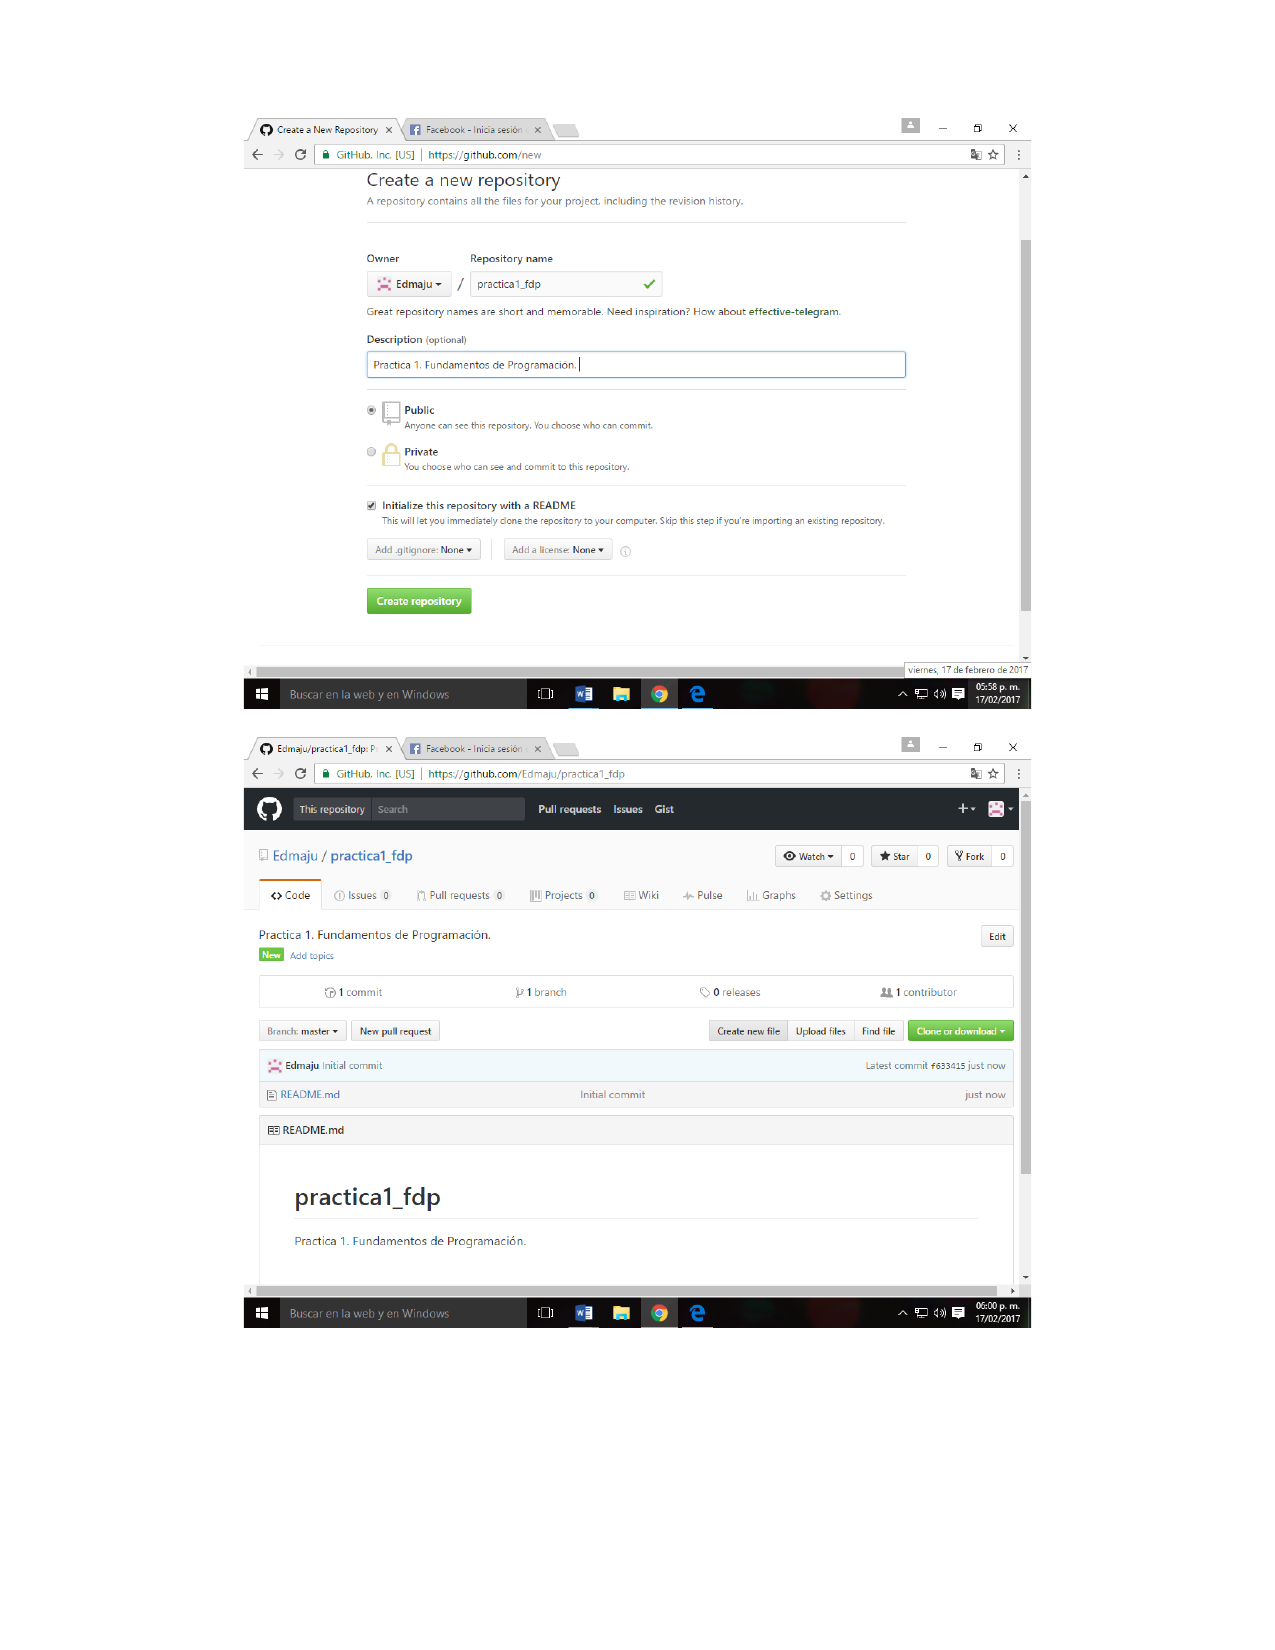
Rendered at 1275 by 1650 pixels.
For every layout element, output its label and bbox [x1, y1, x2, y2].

picture [243, 118, 1032, 709]
picture [243, 737, 1032, 1328]
